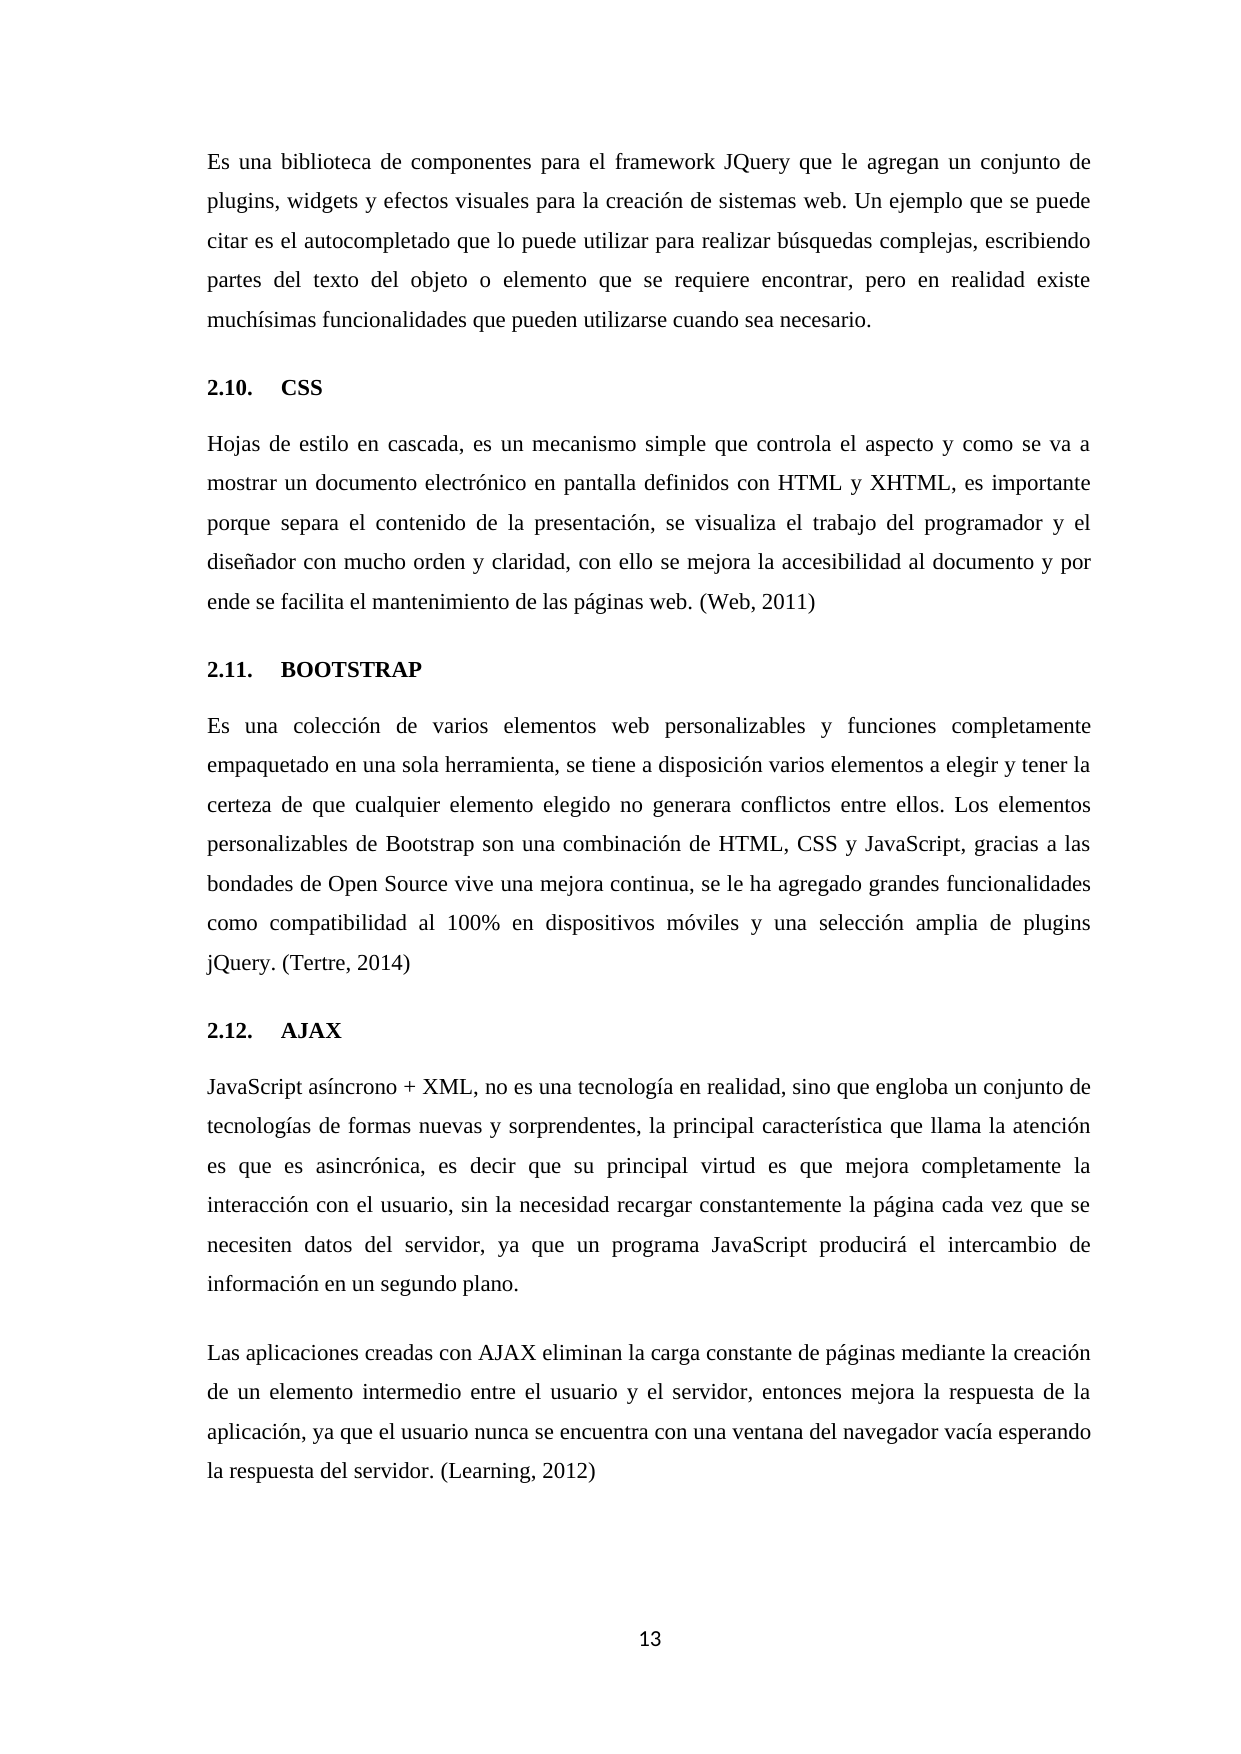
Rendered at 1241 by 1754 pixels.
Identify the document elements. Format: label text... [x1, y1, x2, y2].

text JavaScript asíncrono + XML, no es una tecnología en realidad, sino que engloba un conjunto de tecnologías de formas nuevas y sorprendentes, la principal característica que llama la atención es que es asincrónica, es decir que su principal virtud es que mejora completamente la interacción con el usuario, sin la necesidad recargar constantemente la página cada vez que se necesiten datos del servidor, ya que un programa JavaScript producirá el intercambio de información en un segundo plano. [207, 1073, 1092, 1297]
text Las aplicaciones creadas con AJAX eliminan la carga constante de páginas mediante la creación de un elemento intermedio entre el usuario y el servidor, entonces mejora la respuesta de la aplicación, ya que el usuario nunca se encuentra con una ventana del navegador vacía esperando la respuesta del servidor. [207, 1339, 1092, 1484]
text BOOTSTRAP [207, 656, 1092, 683]
text Hojas de estilo en cascada, es un mecanismo simple que controla el aspecto y como se va a mostrar un documento electrónico en pantalla definidos con HTML y XHTML, es importante porque separa el contenido de la presentación, se visualiza el trabajo del programador y el diseñador con mucho orden y claridad, con ello se mejora la accesibilidad al documento y por ende se facilita el mantenimiento de las páginas web. [207, 430, 1092, 614]
text CSS [207, 374, 1092, 401]
text Es una colección de varios elementos web personalizables y funciones completamente empaquetado en una sola herramienta, se tiene a disposición varios elementos a elegir y tener la certeza de que cualquier elemento elegido no generara conflictos entre ellos. Los elementos personalizables de Bootstrap son una combinación de HTML, CSS y JavaScript, gracias a las bondades de Open Source vive una mejora continua, se le ha agregado grandes funcionalidades como compatibilidad al 100% en dispositivos móviles y una selección amplia de plugins jQuery. [207, 712, 1092, 975]
text Es una biblioteca de componentes para el framework JQuery que le agregan un conjunto de plugins, widgets y efectos visuales para la creación de sistemas web. Un ejemplo que se puede citar es el autocompletado que lo puede utilizar para realizar búsquedas complejas, escribiendo partes del texto del objeto o elemento que se requiere encontrar, pero en realidad existe muchísimas funcionalidades que pueden utilizarse cuando sea necesario. [207, 148, 1092, 332]
text AJAX [207, 1017, 1092, 1044]
